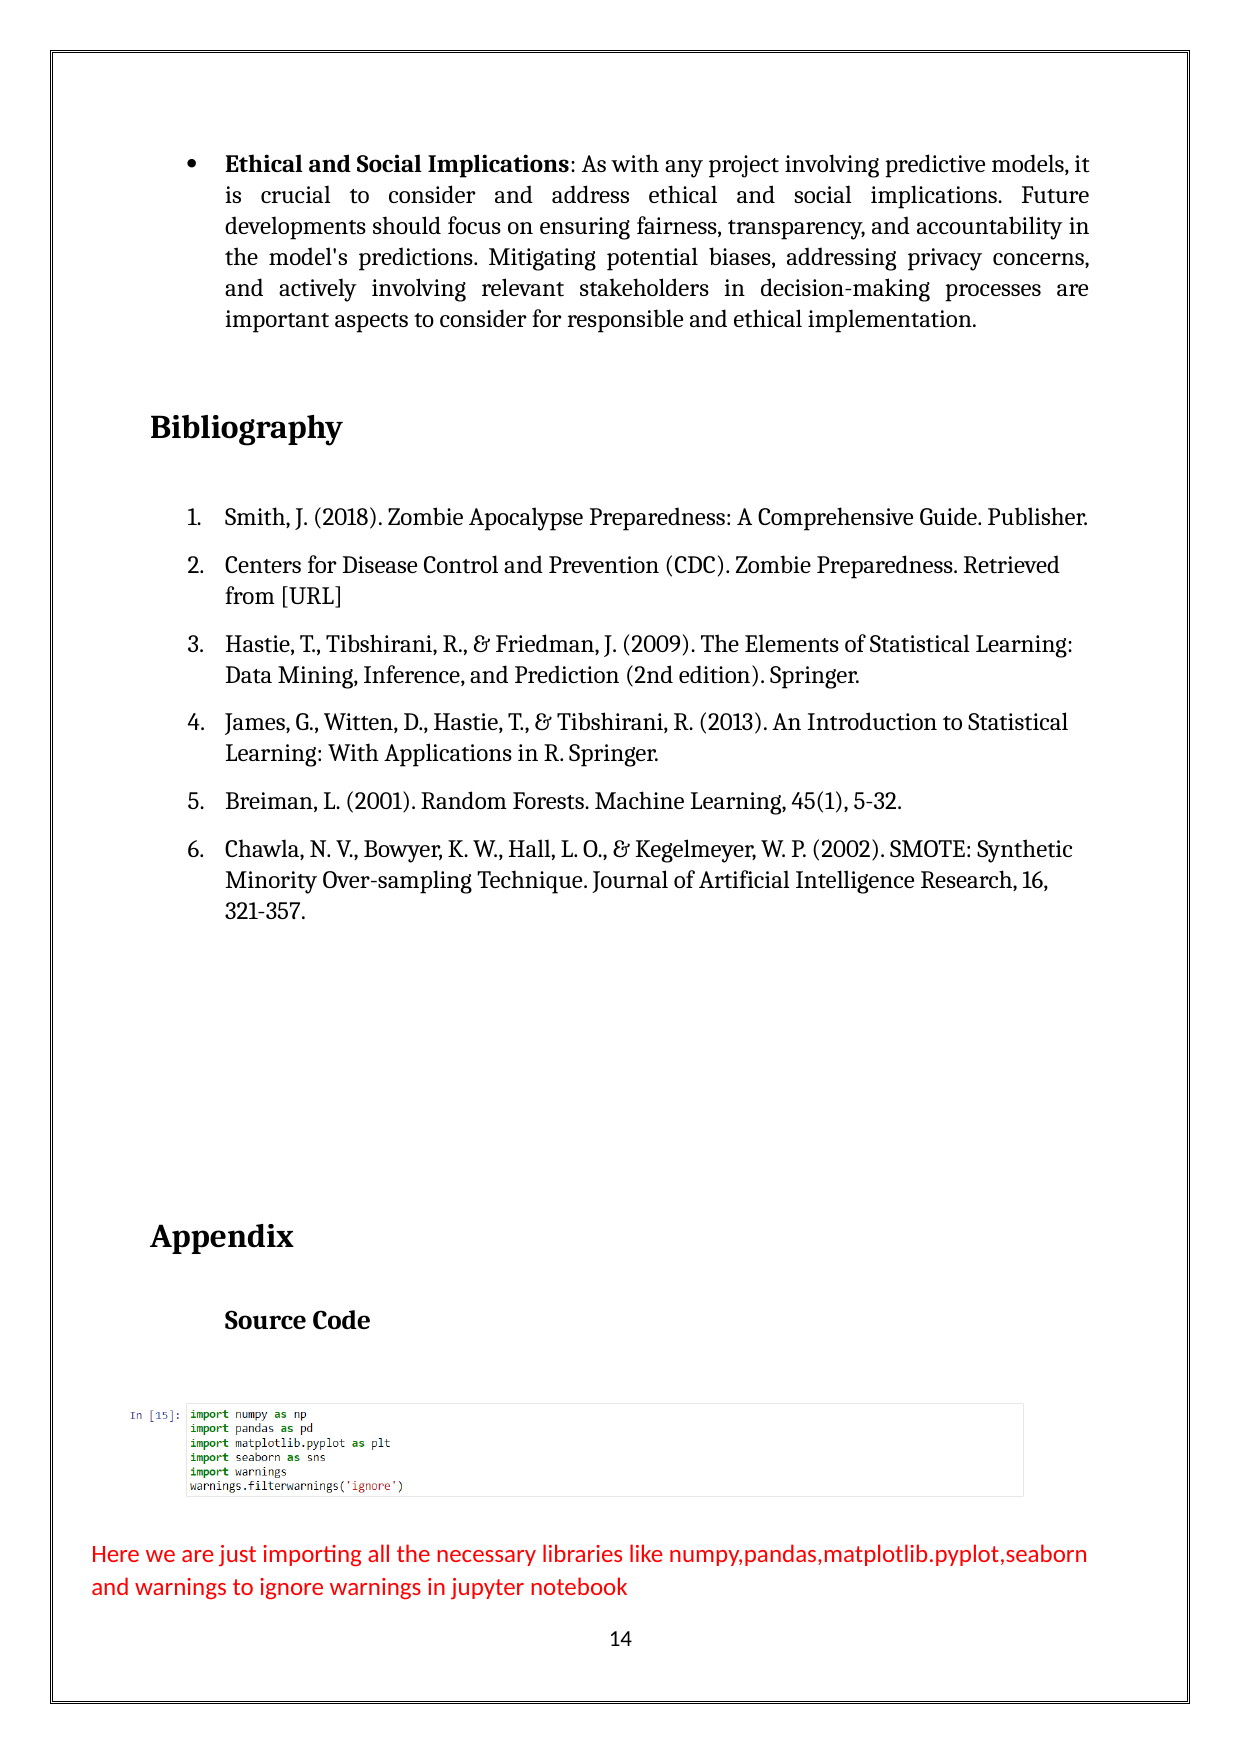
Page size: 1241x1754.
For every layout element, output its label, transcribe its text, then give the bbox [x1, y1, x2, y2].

list Centers for Disease Control and Prevention (CDC). Zombie Preparedness. Retrieved from [URL] [187, 551, 1090, 611]
subtitle Source Code [150, 1305, 1090, 1336]
list James, G., Witten, D., Hastie, T., & Tibshirani, R. (2013). An Introduction to Statistical Learning: With Applications in R. Springer. [187, 708, 1090, 768]
list Smith, J. (2018). Zombie Apocalypse Preparedness: A Comprehensive Guide. Publisher. [187, 503, 1090, 532]
list Chawla, N. V., Bowyer, K. W., Hall, L. O., & Kegelmeyer, W. P. (2002). SMOTE: Synthetic Minority Over-sampling Technique. Journal of Artificial Intelligence Research, 16, 321-357. [187, 835, 1090, 926]
subtitle Appendix [150, 1217, 1090, 1255]
subtitle Bibliography [150, 409, 1090, 447]
picture [91, 1391, 1032, 1503]
list Ethical and Social Implications: As with any project involving predictive models, it is crucial to consider and address ethical and social implications. Future developments should focus on ensuring fairness, transparency, and accountability in the model's predictions. Mitigating potential biases, addressing privacy concerns, and actively involving relevant stakeholders in decision-making processes are important aspects to consider for responsible and ethical implementation. [187, 150, 1090, 334]
list Hastie, T., Tibshirani, R., & Friedman, J. (2009). The Elements of Statistical Learning: Data Mining, Inference, and Prediction (2nd edition). Springer. [187, 629, 1090, 689]
text Here we are just importing all the necessary libraries like numpy,pandas,matplotlib.pyplot,seaborn and warnings to ignore warnings in jupyter notebook [91, 1538, 1090, 1601]
list Breiman, L. (2001). Random Forests. Machine Learning, 45(1), 5-32. [187, 787, 1090, 816]
